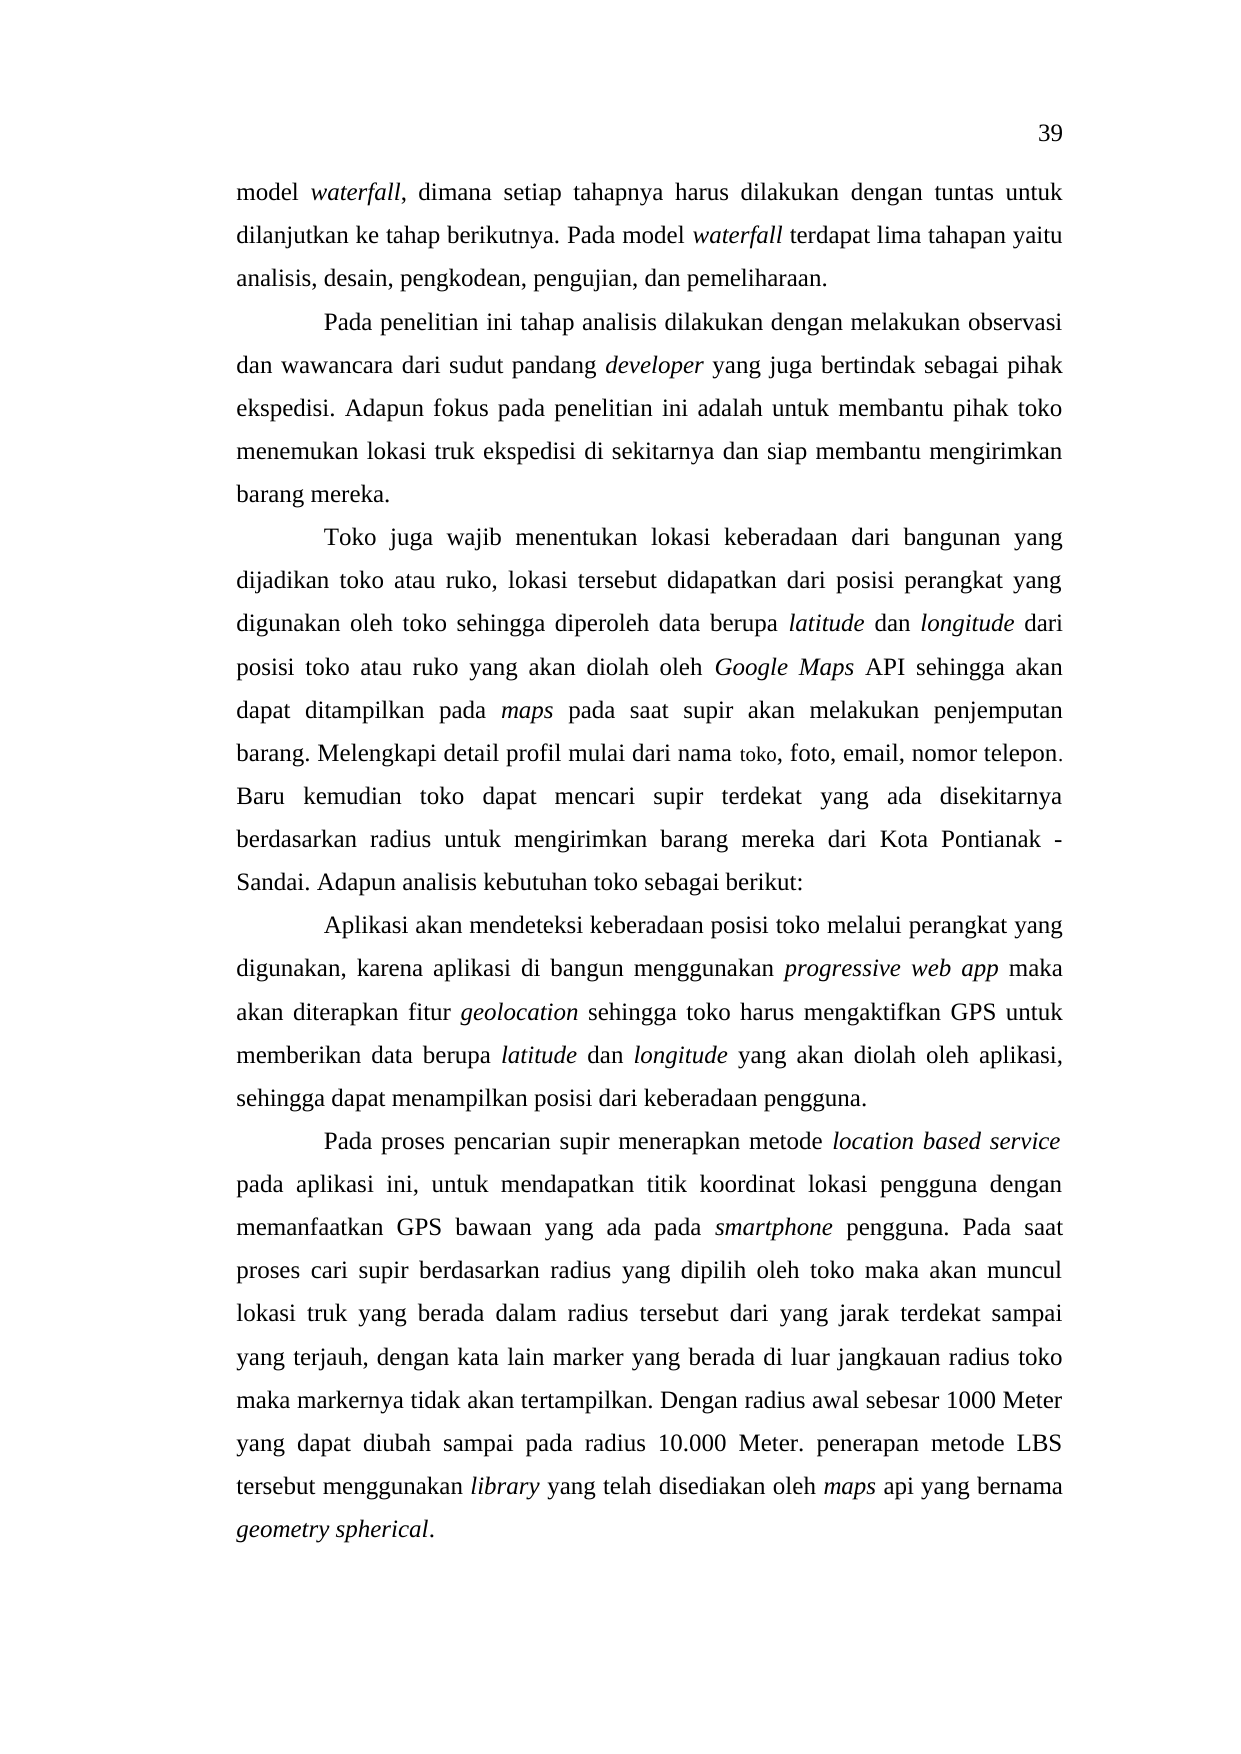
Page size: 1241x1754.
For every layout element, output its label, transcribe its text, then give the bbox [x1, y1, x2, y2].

text Pada proses pencarian supir menerapkan metode location based service pada aplikasi ini, untuk mendapatkan titik koordinat lokasi pengguna dengan memanfaatkan GPS bawaan yang ada pada smartphone pengguna. Pada saat proses cari supir berdasarkan radius yang dipilih oleh toko maka akan muncul lokasi truk yang berada dalam radius tersebut dari yang jarak terdekat sampai yang terjauh, dengan kata lain marker yang berada di luar jangkauan radius toko maka markernya tidak akan tertampilkan. Dengan radius awal sebesar 1000 Meter yang dapat diubah sampai pada radius 10.000 Meter. penerapan metode LBS tersebut menggunakan library yang telah disediakan oleh maps api yang bernama geometry spherical. [236, 1126, 1063, 1543]
text Toko juga wajib menentukan lokasi keberadaan dari bangunan yang dijadikan toko atau ruko, lokasi tersebut didapatkan dari posisi perangkat yang digunakan oleh toko sehingga diperoleh data berupa latitude dan longitude dari posisi toko atau ruko yang akan diolah oleh Google Maps API sehingga akan dapat ditampilkan pada maps pada saat supir akan melakukan penjemputan barang. Melengkapi detail profil mulai dari nama toko, foto, email, nomor telepon. Baru kemudian toko dapat mencari supir terdekat yang ada disekitarnya berdasarkan radius untuk mengirimkan barang mereka dari Kota Pontianak - Sandai. Adapun analisis kebutuhan toko sebagai berikut: [236, 522, 1063, 896]
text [236, 177, 1063, 292]
text Pada penelitian ini tahap analisis dilakukan dengan melakukan observasi dan wawancara dari sudut pandang developer yang juga bertindak sebagai pihak ekspedisi. Adapun fokus pada penelitian ini adalah untuk membantu pihak toko menemukan lokasi truk ekspedisi di sekitarnya dan siap membantu mengirimkan barang mereka. [236, 307, 1063, 508]
text Aplikasi akan mendeteksi keberadaan posisi toko melalui perangkat yang digunakan, karena aplikasi di bangun menggunakan progressive web app maka akan diterapkan fitur geolocation sehingga toko harus mengaktifkan GPS untuk memberikan data berupa latitude dan longitude yang akan diolah oleh aplikasi, sehingga dapat menampilkan posisi dari keberadaan pengguna. [236, 910, 1063, 1112]
